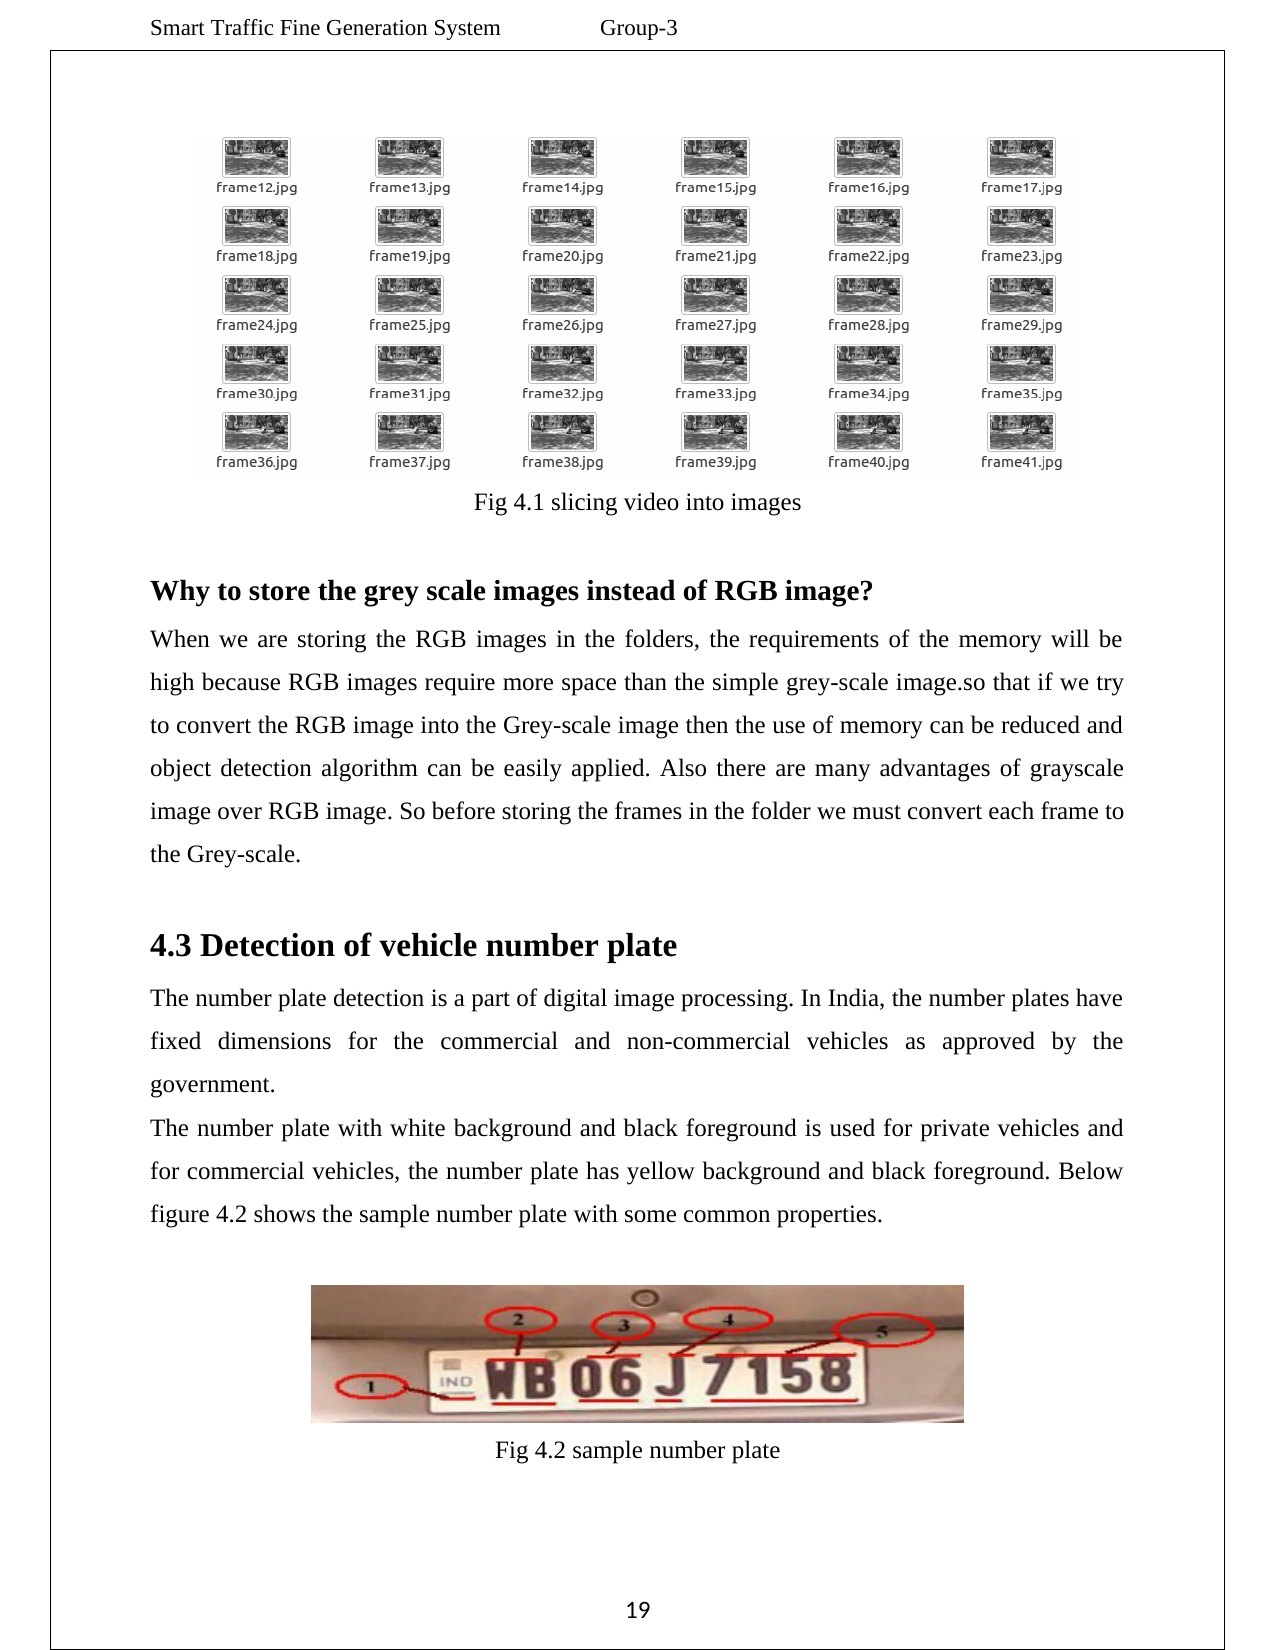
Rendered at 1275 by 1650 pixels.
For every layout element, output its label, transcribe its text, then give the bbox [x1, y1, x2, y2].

picture [311, 1285, 964, 1423]
text Fig 4.2 sample number plate [150, 1435, 1125, 1464]
text When we are storing the RGB images in the folders, the requirements of the memory will be high because RGB images require more space than the simple grey-scale image.so that if we try to convert the RGB image into the Grey-scale image then the use of memory can be reduced and object detection algorithm can be easily applied. Also there are many advantages of grayscale image over RGB image. So before storing the frames in the folder we must convert each frame to the Grey-scale. [150, 624, 1125, 868]
text The number plate with white background and black foreground is used for private vehicles and for commercial vehicles, the number plate has yellow background and black foreground. Below figure 4.2 shows the sample number plate with some common properties. [150, 1113, 1125, 1228]
text Fig 4.1 slicing video into images [150, 487, 1125, 516]
text Why to store the grey scale images instead of RGB image? [150, 573, 1125, 607]
text 4.3 Detection of vehicle number plate [150, 926, 1125, 964]
text The number plate detection is a part of digital image processing. In India, the number plates have fixed dimensions for the commercial and non-commercial vehicles as approved by the government. [150, 983, 1125, 1098]
picture [196, 135, 1079, 475]
